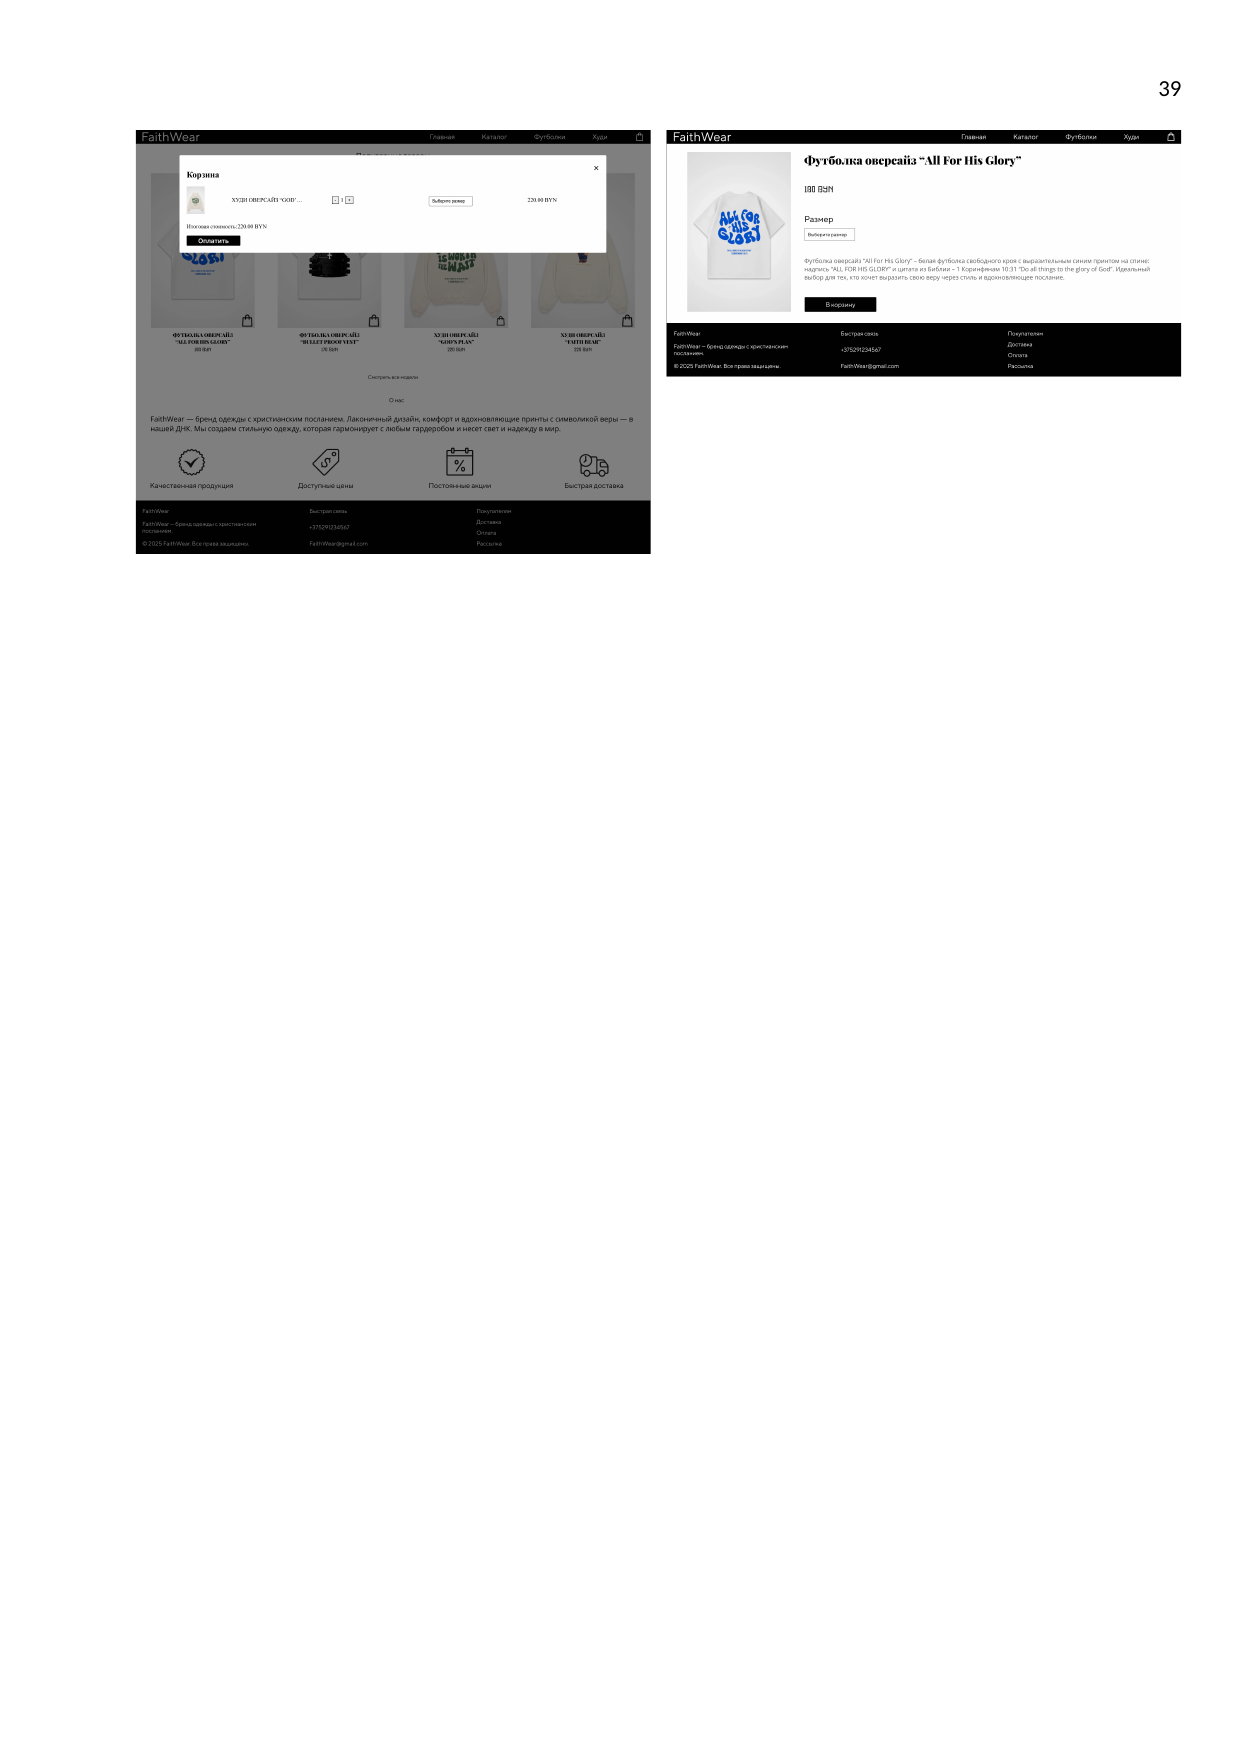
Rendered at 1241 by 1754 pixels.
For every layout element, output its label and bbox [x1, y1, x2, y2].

picture [135, 130, 1182, 554]
